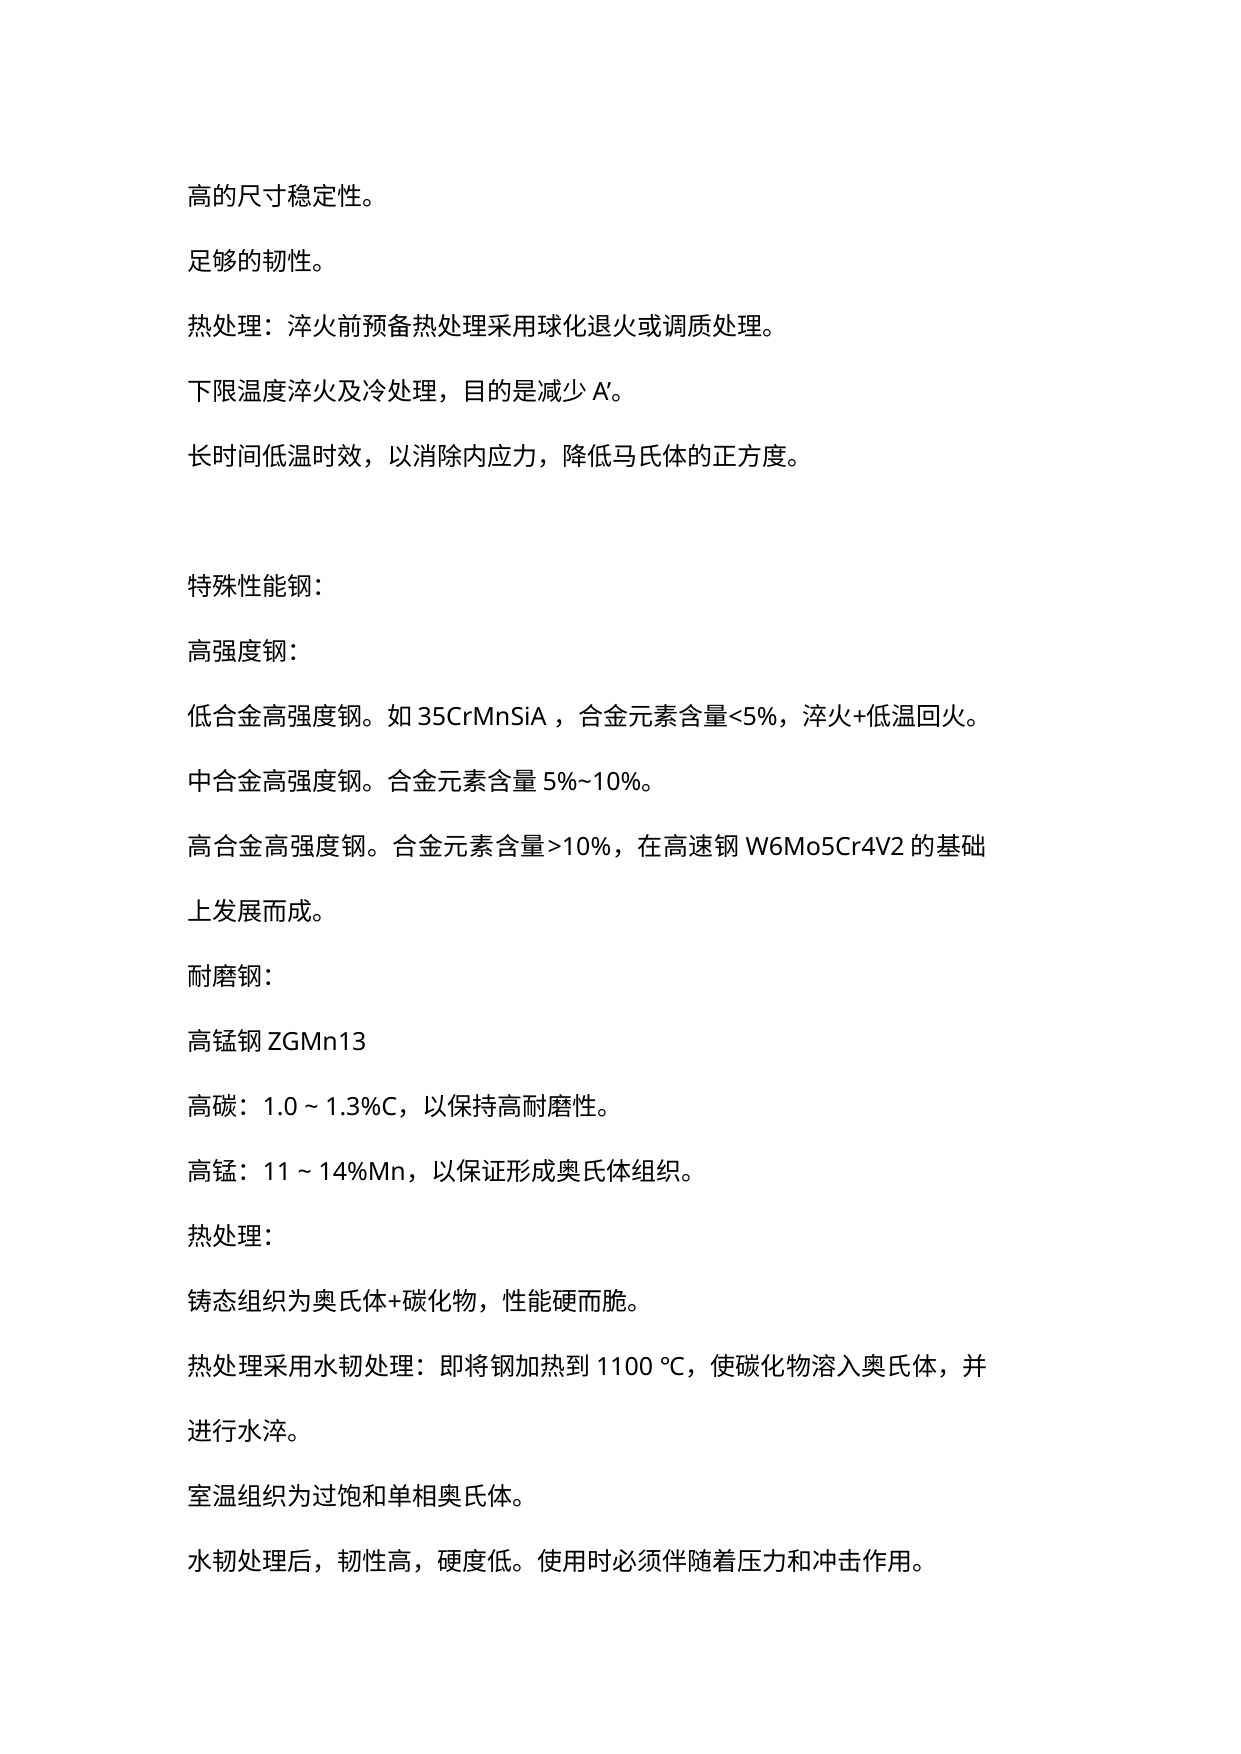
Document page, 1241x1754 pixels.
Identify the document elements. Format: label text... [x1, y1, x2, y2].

text 高强度钢： [187, 617, 987, 682]
text 中合金高强度钢。合金元素含量5%~10%。 [187, 747, 987, 812]
text 长时间低温时效，以消除内应力，降低马氏体的正方度。 [187, 422, 987, 487]
text 热处理：淬火前预备热处理采用球化退火或调质处理。 [187, 292, 987, 357]
text 室温组织为过饱和单相奥氏体。 [187, 1462, 987, 1527]
text 高锰钢ZGMn13 [187, 1007, 987, 1072]
text 足够的韧性。 [187, 227, 987, 292]
text 耐磨钢： [187, 942, 987, 1007]
text 热处理： [187, 1202, 987, 1267]
text 高锰：11 ~ 14%Mn，以保证形成奥氏体组织。 [187, 1137, 987, 1202]
text 高碳：1.0 ~ 1.3%C，以保持高耐磨性。 [187, 1072, 987, 1137]
text 热处理采用水韧处理：即将钢加热到1100 ℃，使碳化物溶入奥氏体，并进行水淬。 [187, 1332, 987, 1462]
text 低合金高强度钢。如35CrMnSiA ，合金元素含量<5%，淬火+低温回火。 [187, 682, 987, 747]
text 铸态组织为奥氏体+碳化物，性能硬而脆。 [187, 1267, 987, 1332]
text 特殊性能钢： [187, 552, 987, 617]
text 下限温度淬火及冷处理，目的是减少A’。 [187, 357, 987, 422]
text 高合金高强度钢。合金元素含量>10%，在高速钢W6Mo5Cr4V2的基础上发展而成。 [187, 812, 987, 942]
text 水韧处理后，韧性高，硬度低。使用时必须伴随着压力和冲击作用。 [187, 1527, 987, 1592]
text 高的尺寸稳定性。 [187, 162, 987, 227]
